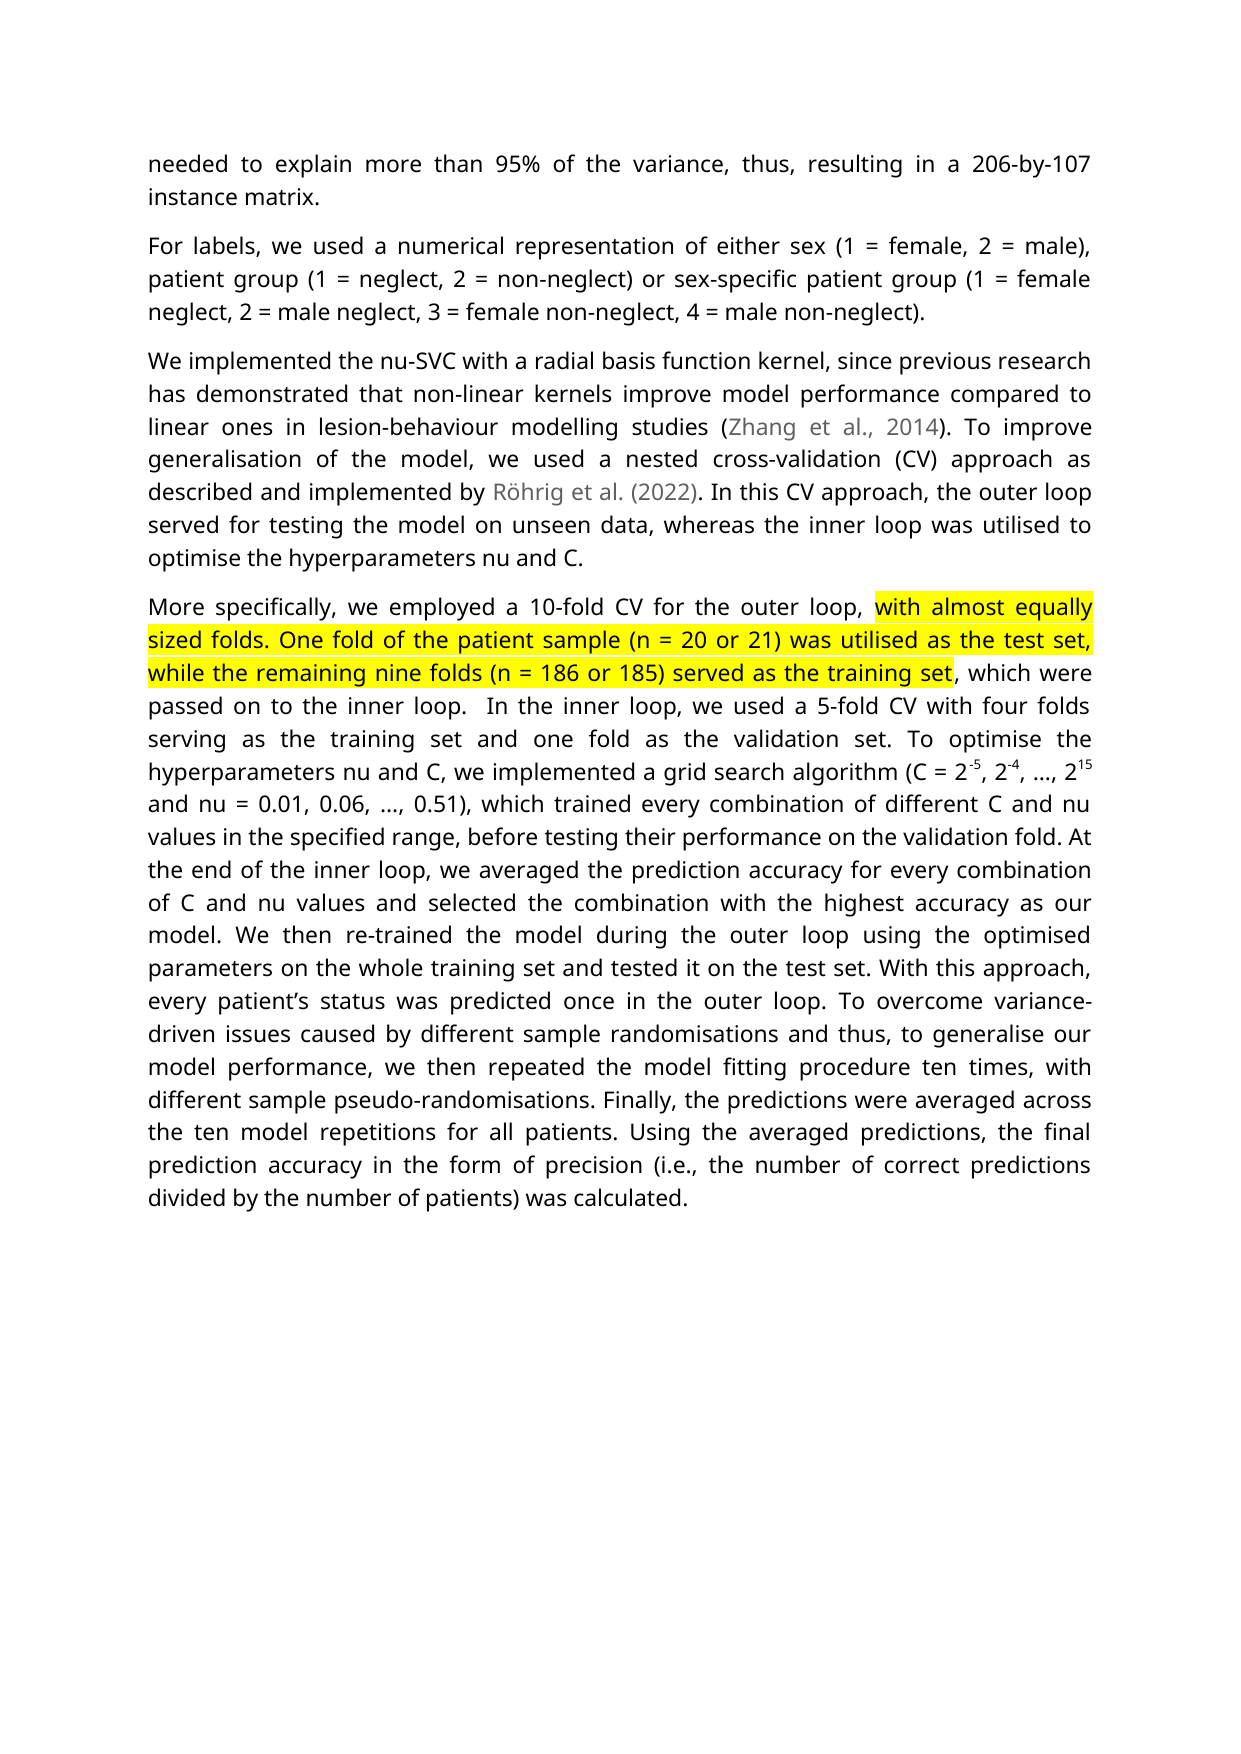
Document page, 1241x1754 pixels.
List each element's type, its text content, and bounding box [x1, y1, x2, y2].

text We implemented the nu-SVC with a radial basis function kernel, since previous research has demonstrated that non-linear kernels improve model performance compared to linear ones in lesion-behaviour modelling studies (Zhang et al., 2014). To improve generalisation of the model, we used a nested cross-validation (CV) approach as described and implemented by Röhrig et al. (2022). In this CV approach, the outer loop served for testing the model on unseen data, whereas the inner loop was utilised to optimise the hyperparameters nu and C. [148, 345, 1093, 573]
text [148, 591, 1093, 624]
text More specifically, we employed a 10-fold CV for the outer loop, with almost equally sized folds. One fold of the patient sample (n = 20 or 21) was utilised as the test set, while the remaining nine folds (n = 186 or 185) served as the training set, which were passed on to the inner loop. In the inner loop, we used a 5-fold CV with four folds serving as the training set and one fold as the validation set. To optimise the hyperparameters nu and C, we implemented a grid search algorithm (C = 2-5, 2-4, …, 215 and nu = 0.01, 0.06, …, 0.51), which trained every combination of different C and nu values in the specified range, before testing their performance on the validation fold. At the end of the inner loop, we averaged the prediction accuracy for every combination of C and nu values and selected the combination with the highest accuracy as our model. We then re-trained the model during the outer loop using the optimised parameters on the whole training set and tested it on the test set. With this approach, every patient’s status was predicted once in the outer loop. To overcome variance-driven issues caused by different sample randomisations and thus, to generalise our model performance, we then repeated the model fitting procedure ten times, with different sample pseudo-randomisations. Finally, the predictions were averaged across the ten model repetitions for all patients. Using the averaged predictions, the final prediction accuracy in the form of precision (i.e., the number of correct predictions divided by the number of patients) was calculated. [148, 655, 1093, 1213]
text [148, 148, 1093, 212]
text For labels, we used a numerical representation of either sex (1 = female, 2 = male), patient group (1 = neglect, 2 = non-neglect) or sex-specific patient group (1 = female neglect, 2 = male neglect, 3 = female non-neglect, 4 = male non-neglect). [148, 230, 1093, 327]
